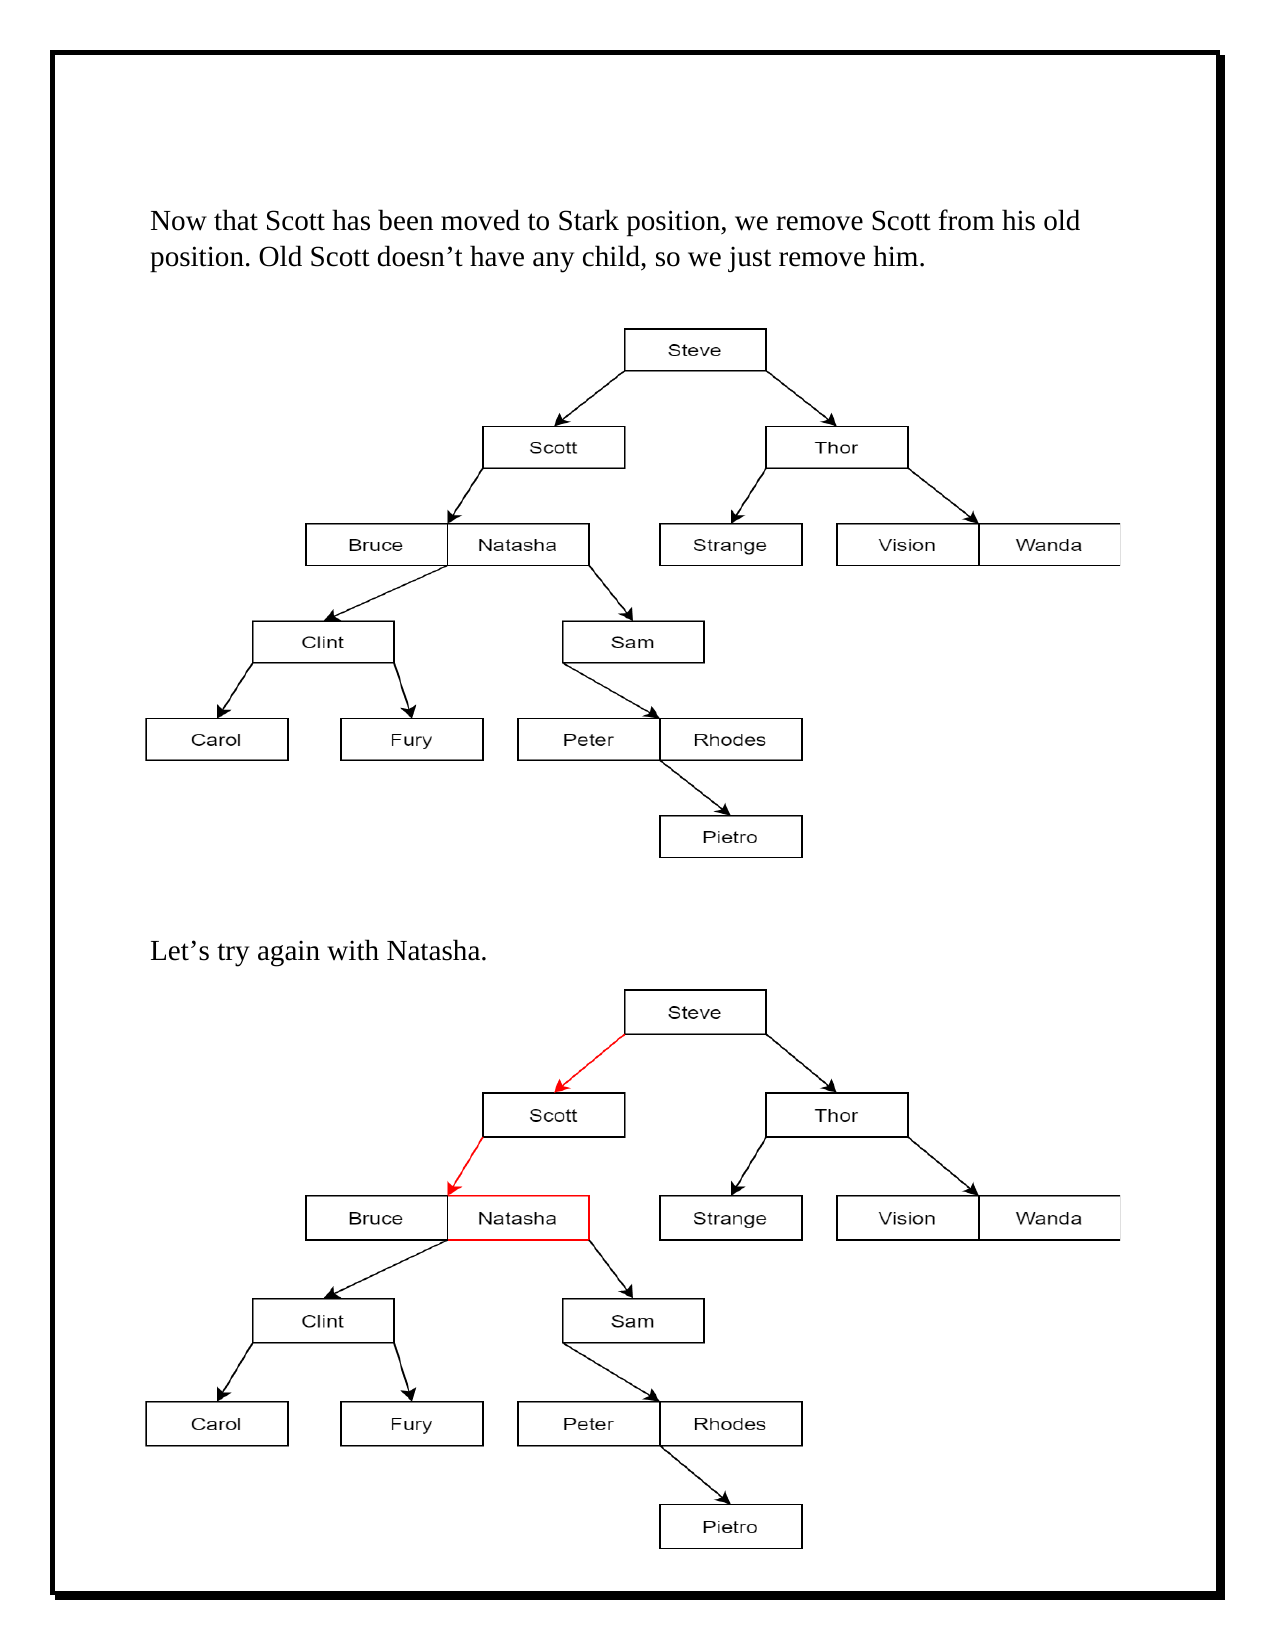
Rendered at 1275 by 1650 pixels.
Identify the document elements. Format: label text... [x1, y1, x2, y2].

text Now that Scott has been moved to Stark position, we remove Scott from his old position. Old Scott doesn’t have any child, so we just remove him. [150, 203, 1120, 272]
picture [145, 328, 1121, 858]
picture [145, 989, 1121, 1549]
text Let’s try again with Natasha. [150, 933, 1120, 966]
